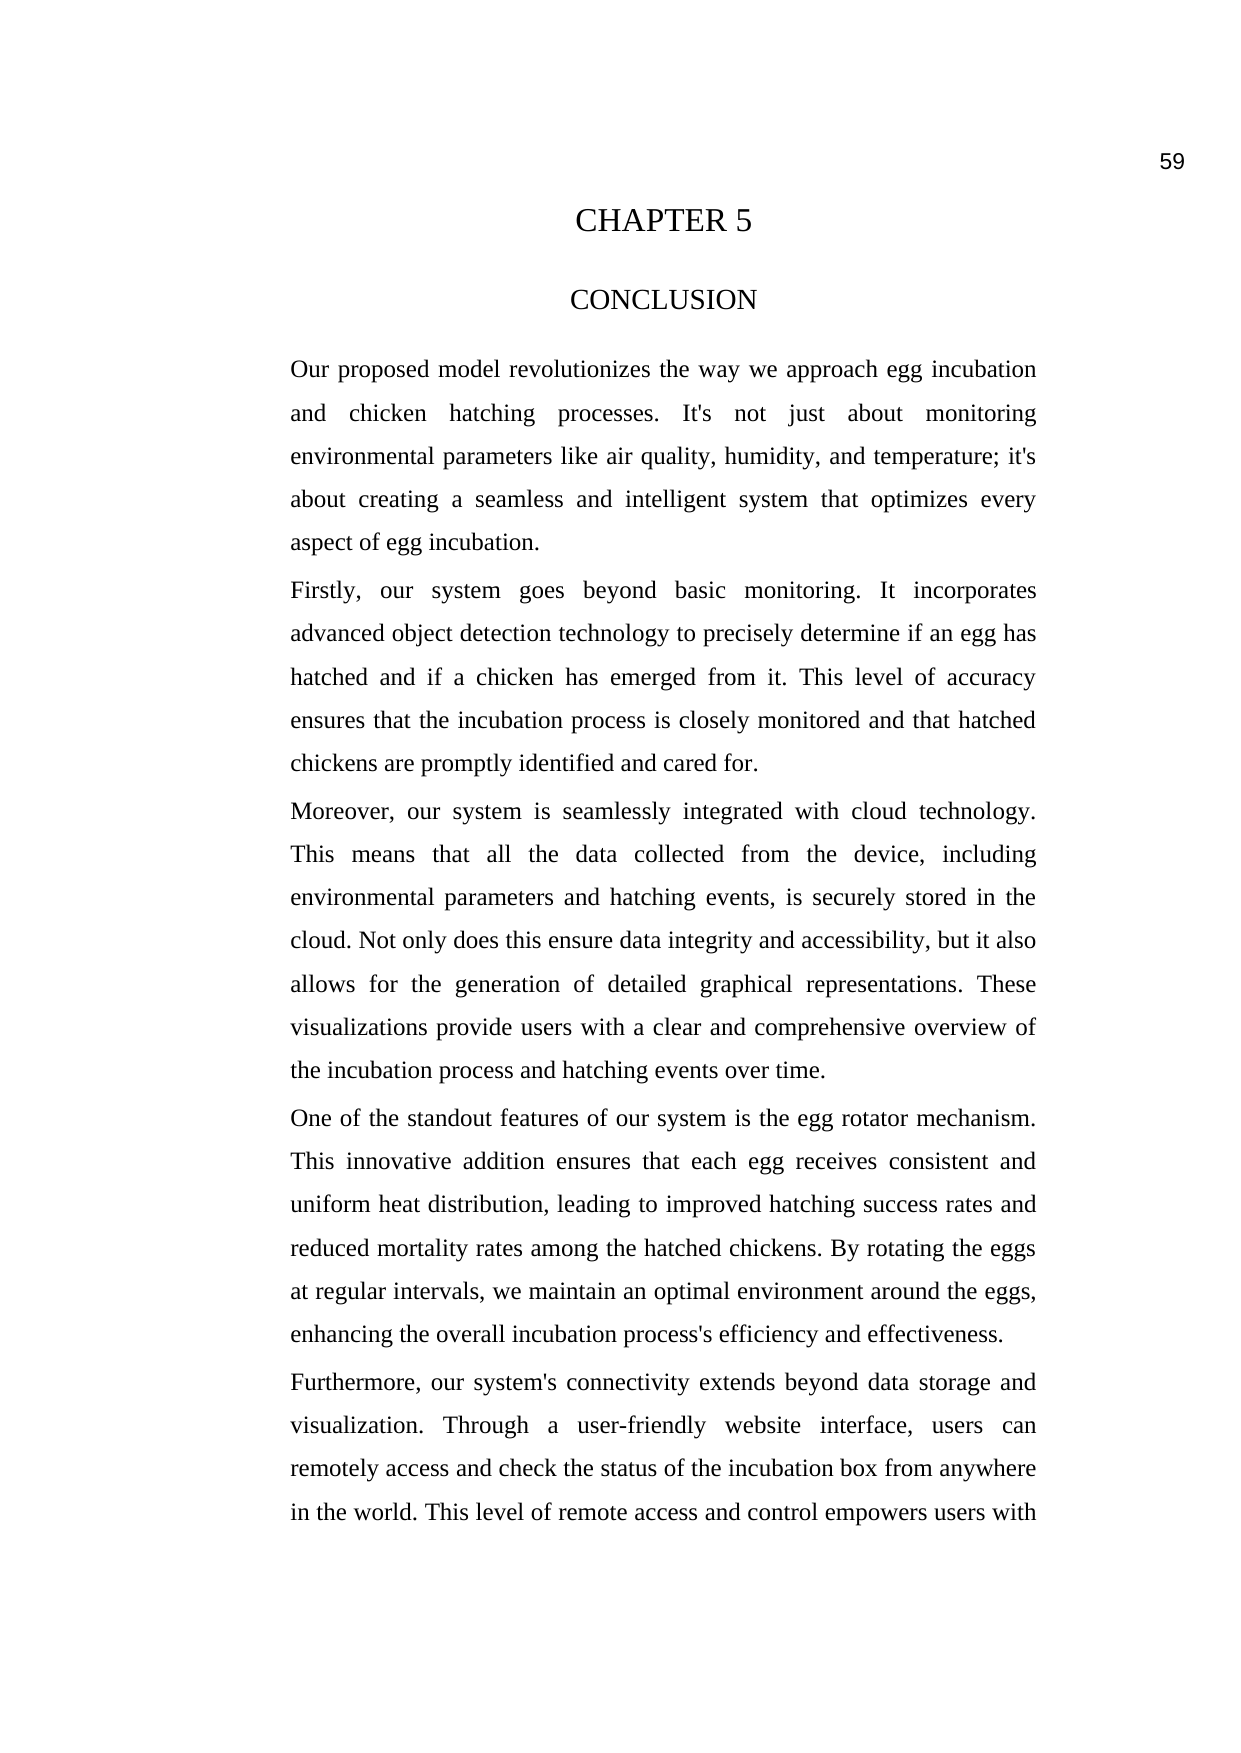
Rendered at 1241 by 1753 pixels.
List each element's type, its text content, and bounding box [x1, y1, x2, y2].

text CONCLUSION [290, 282, 1037, 316]
text One of the standout features of our system is the egg rotator mechanism. This innovative addition ensures that each egg receives consistent and uniform heat distribution, leading to improved hatching success rates and reduced mortality rates among the hatched chickens. By rotating the eggs at regular intervals, we maintain an optimal environment around the eggs, enhancing the overall incubation process's efficiency and effectiveness. [290, 1103, 1037, 1348]
text CHAPTER 5 [290, 200, 1037, 239]
text Our proposed model revolutionizes the way we approach egg incubation and chicken hatching processes. It's not just about monitoring environmental parameters like air quality, humidity, and temperature; it's about creating a seamless and intelligent system that optimizes every aspect of egg incubation. [290, 354, 1037, 556]
text Moreover, our system is seamlessly integrated with cloud technology. This means that all the data collected from the device, including environmental parameters and hatching events, is securely stored in the cloud. Not only does this ensure data integrity and accessibility, but it also allows for the generation of detailed graphical representations. These visualizations provide users with a clear and comprehensive overview of the incubation process and hatching events over time. [290, 796, 1037, 1084]
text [290, 1367, 1037, 1525]
text Firstly, our system goes beyond basic monitoring. It incorporates advanced object detection technology to precisely determine if an egg has hatched and if a chicken has emerged from it. This level of accuracy ensures that the incubation process is closely monitored and that hatched chickens are promptly identified and cared for. [290, 575, 1037, 777]
